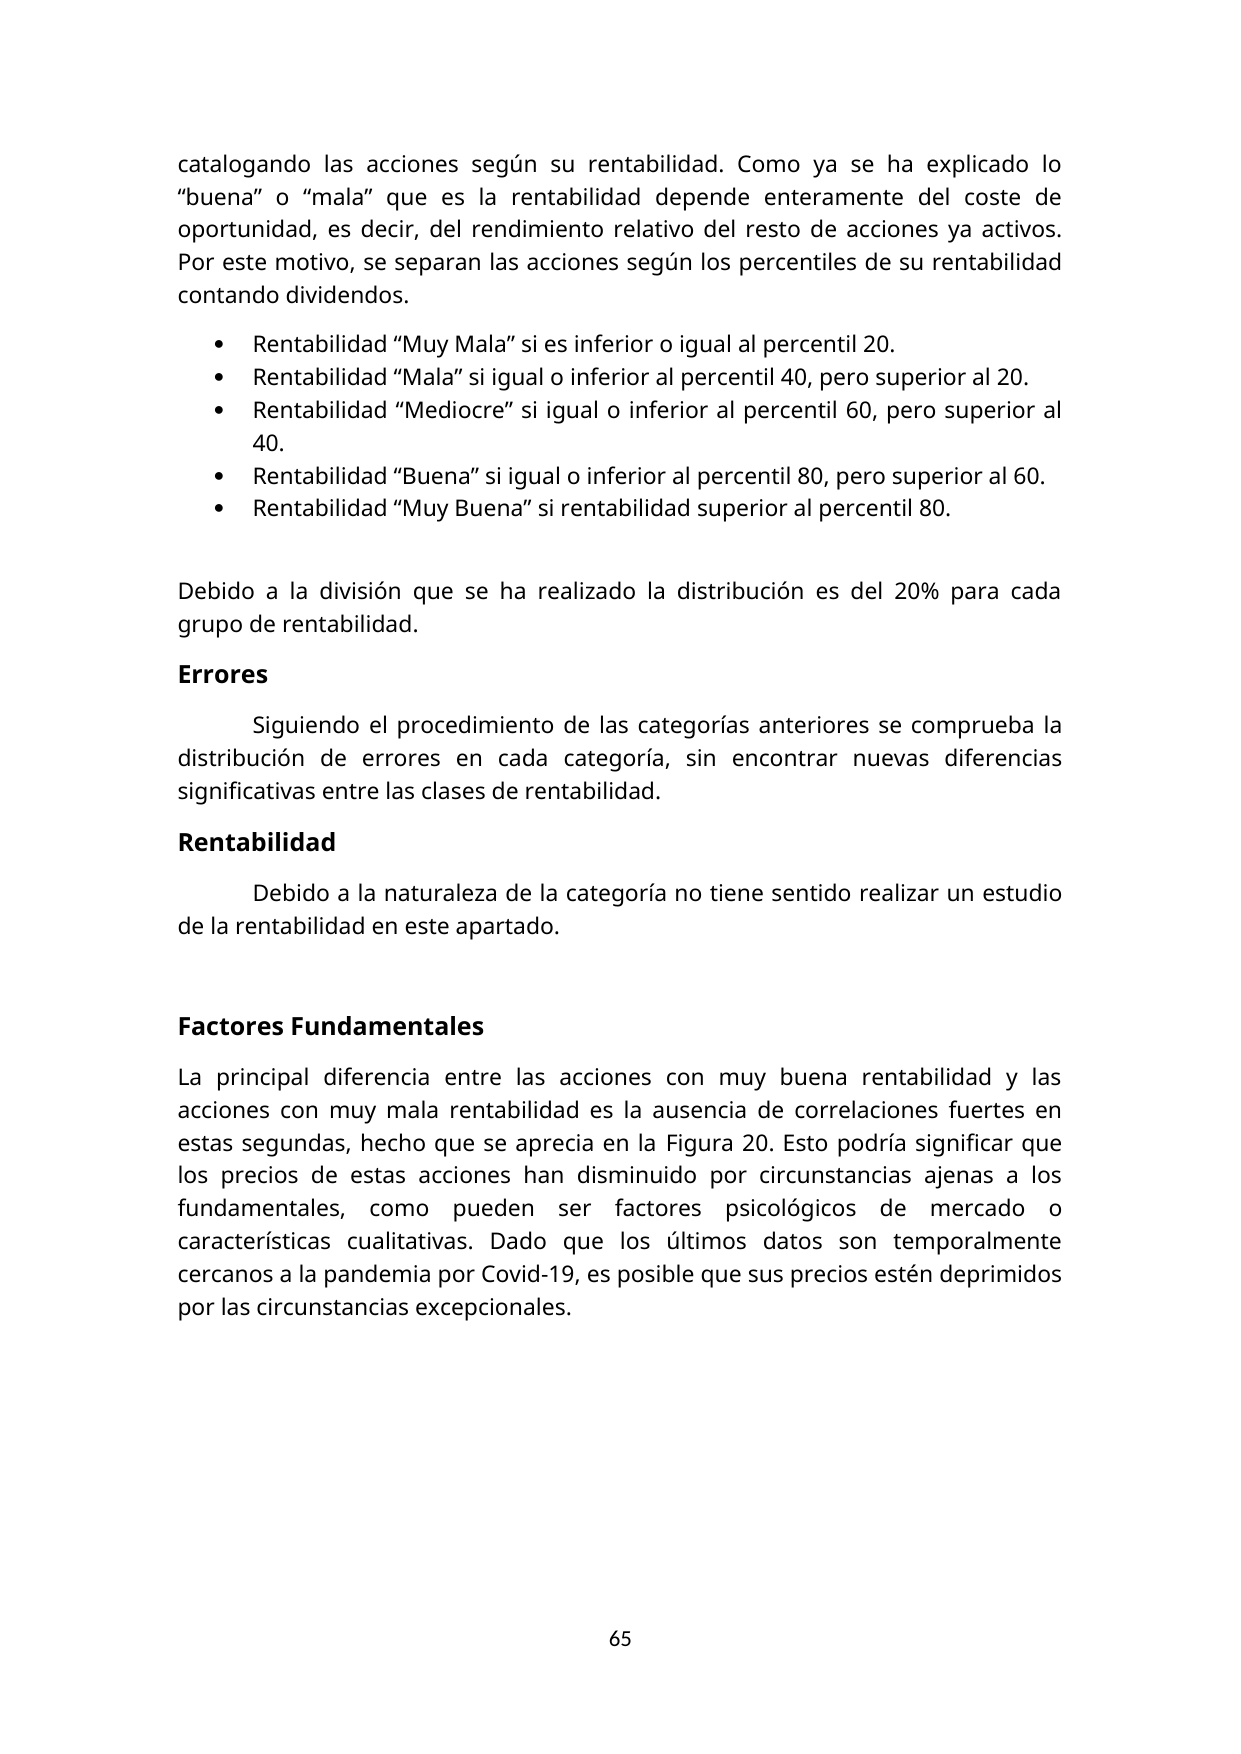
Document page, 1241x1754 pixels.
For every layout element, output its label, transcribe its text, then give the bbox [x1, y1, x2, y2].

list Rentabilidad “Muy Buena” si rentabilidad superior al percentil 80. [215, 492, 1063, 524]
list Rentabilidad “Mala” si igual o inferior al percentil 40, pero superior al 20. [215, 361, 1063, 392]
text Debido a la naturaleza de la categoría no tiene sentido realizar un estudio de la rentabilidad en este apartado. [177, 877, 1063, 941]
text Rentabilidad [177, 824, 1063, 858]
text Debido a la división que se ha realizado la distribución es del 20% para cada grupo de rentabilidad. [177, 575, 1063, 639]
text Errores [177, 657, 1063, 691]
text Siguiendo el procedimiento de las categorías anteriores se comprueba la distribución de errores en cada categoría, sin encontrar nuevas diferencias significativas entre las clases de rentabilidad. [177, 709, 1063, 806]
list Rentabilidad “Muy Mala” si es inferior o igual al percentil 20. [215, 328, 1063, 359]
text La principal diferencia entre las acciones con muy buena rentabilidad y las acciones con muy mala rentabilidad es la ausencia de correlaciones fuertes en estas segundas, hecho que se aprecia en la Figura 20. Esto podría significar que los precios de estas acciones han disminuido por circunstancias ajenas a los fundamentales, como pueden ser factores psicológicos de mercado o características cualitativas. Dado que los últimos datos son temporalmente cercanos a la pandemia por Covid-19, es posible que sus precios estén deprimidos por las circunstancias excepcionales. [177, 1061, 1063, 1322]
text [177, 148, 1063, 310]
text Factores Fundamentales [177, 1009, 1063, 1043]
list Rentabilidad “Mediocre” si igual o inferior al percentil 60, pero superior al 40. [215, 394, 1063, 458]
list Rentabilidad “Buena” si igual o inferior al percentil 80, pero superior al 60. [215, 459, 1063, 491]
